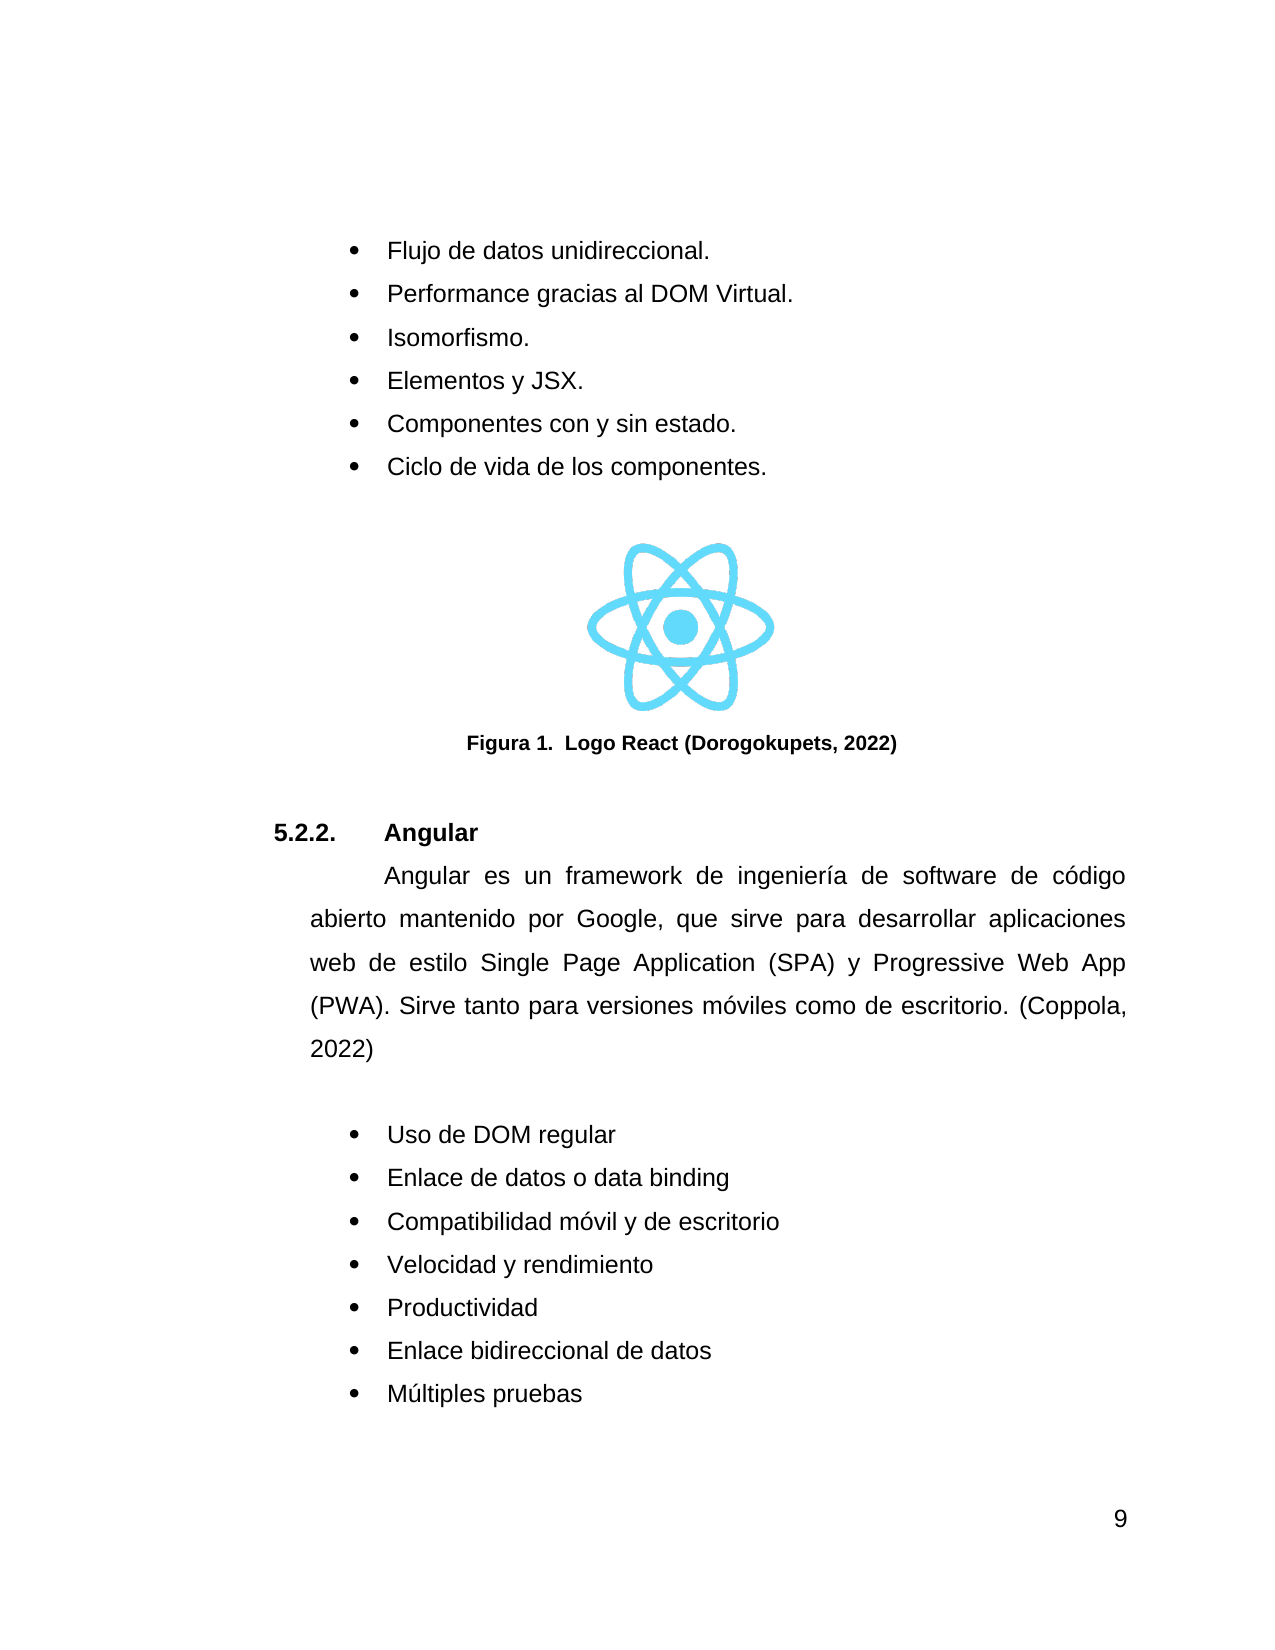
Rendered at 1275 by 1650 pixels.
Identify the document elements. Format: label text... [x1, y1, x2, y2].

list Compatibilidad móvil y de escritorio [350, 1207, 1127, 1235]
list Ciclo de vida de los componentes. [350, 452, 1127, 481]
text Angular [273, 818, 1127, 847]
list Múltiples pruebas [350, 1379, 1127, 1408]
text Figura 1. Logo React [236, 730, 1127, 754]
list Componentes con y sin estado. [350, 409, 1127, 438]
list Isomorfismo. [350, 323, 1127, 352]
list Enlace bidireccional de datos [350, 1336, 1127, 1365]
list Productividad [350, 1293, 1127, 1322]
list Velocidad y rendimiento [350, 1250, 1127, 1279]
list Uso de DOM regular [350, 1120, 1127, 1149]
list Elementos y JSX. [350, 366, 1127, 395]
picture [582, 538, 781, 716]
list Performance gracias al DOM Virtual. [350, 279, 1127, 308]
text Angular es un framework de ingeniería de software de código abierto mantenido por Google, que sirve para desarrollar aplicaciones web de estilo Single Page Application (SPA) y Progressive Web App (PWA). Sirve tanto para versiones móviles como de escritorio. [310, 861, 1127, 1063]
list Enlace de datos o data binding [350, 1163, 1127, 1192]
list Flujo de datos unidireccional. [350, 236, 1127, 265]
